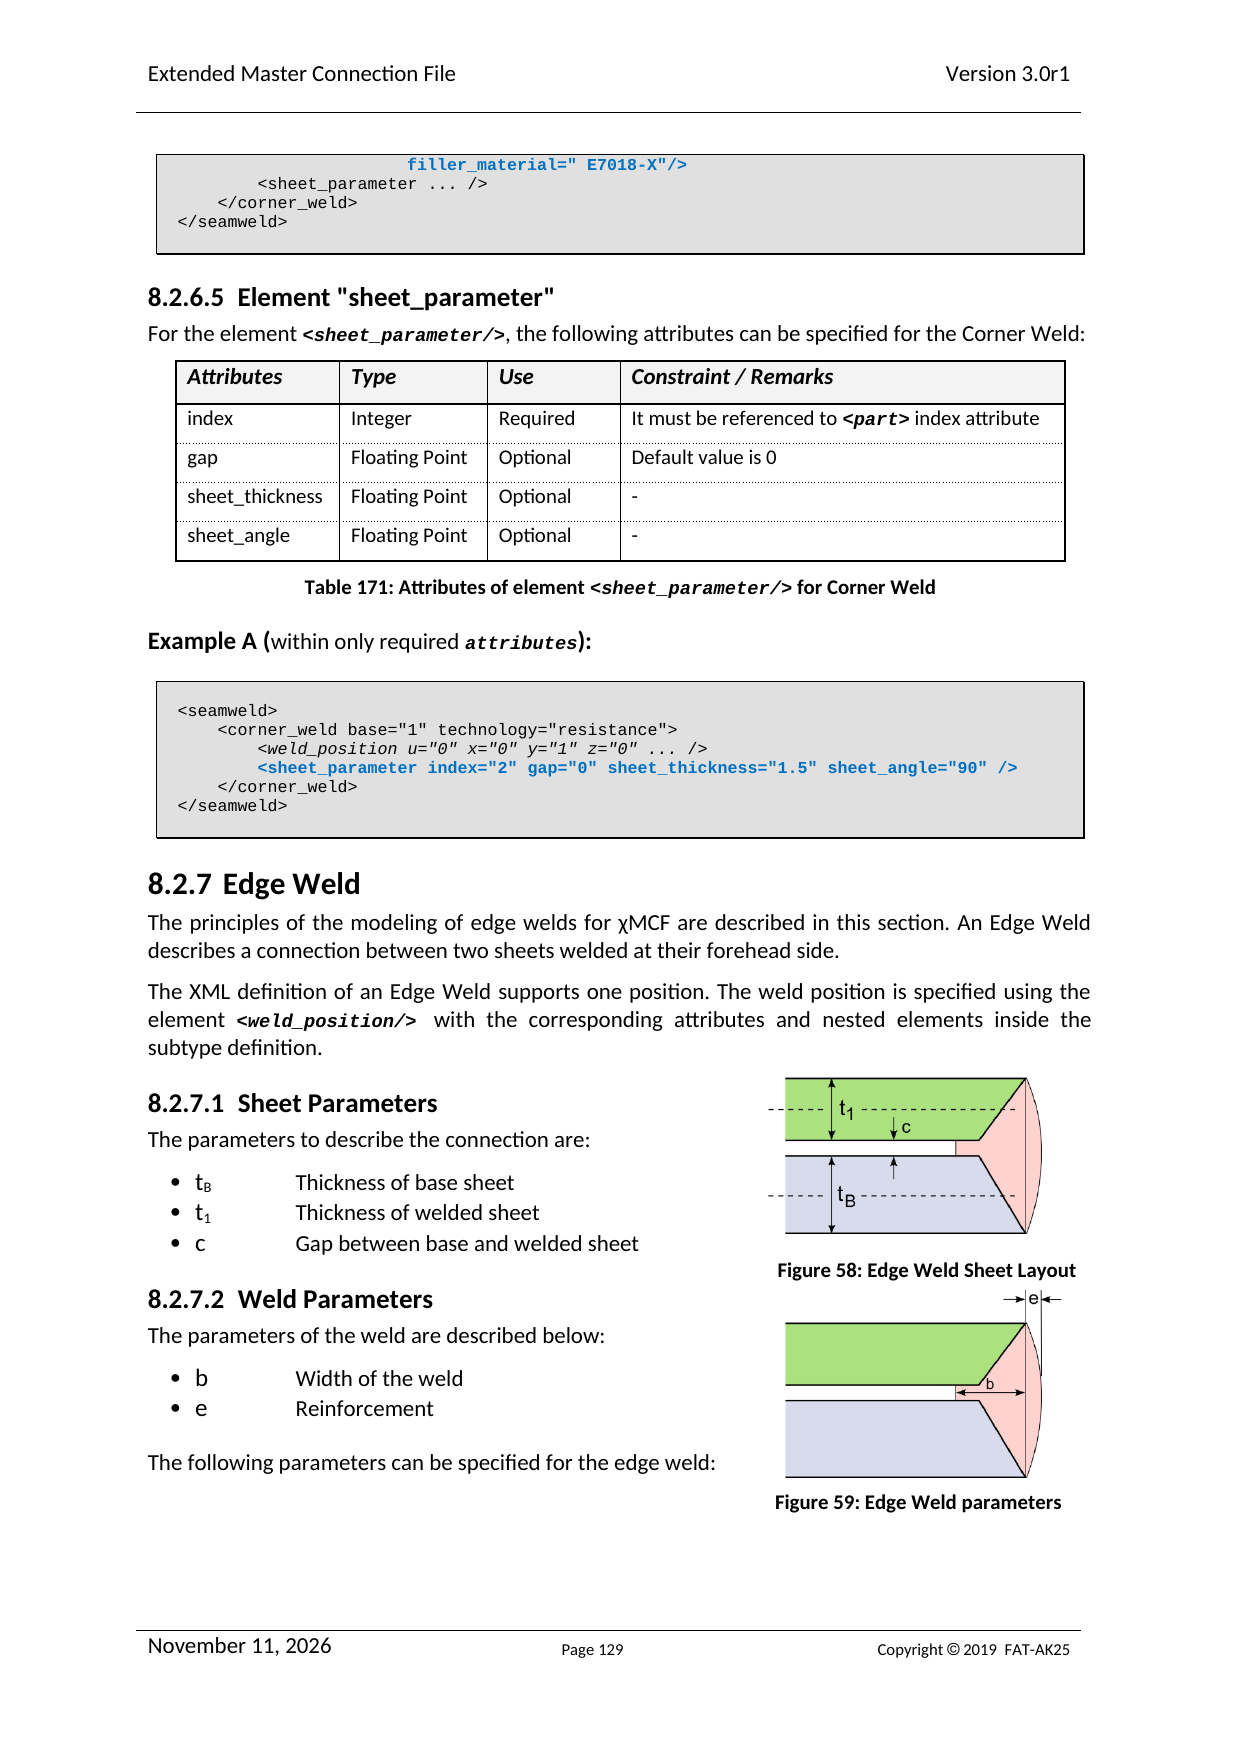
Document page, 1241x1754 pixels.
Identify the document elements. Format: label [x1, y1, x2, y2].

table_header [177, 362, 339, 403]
picture [785, 1423, 1062, 1448]
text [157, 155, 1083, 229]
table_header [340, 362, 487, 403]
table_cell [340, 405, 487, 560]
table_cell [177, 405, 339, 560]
picture [768, 1119, 1062, 1125]
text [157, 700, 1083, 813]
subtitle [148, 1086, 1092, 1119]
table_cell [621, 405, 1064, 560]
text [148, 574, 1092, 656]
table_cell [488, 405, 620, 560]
picture [785, 1315, 1062, 1322]
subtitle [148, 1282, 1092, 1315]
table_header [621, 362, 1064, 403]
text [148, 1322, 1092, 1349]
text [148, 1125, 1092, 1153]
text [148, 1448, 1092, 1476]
picture [768, 1068, 1062, 1086]
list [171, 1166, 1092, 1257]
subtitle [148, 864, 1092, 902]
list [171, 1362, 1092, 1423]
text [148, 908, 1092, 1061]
picture [768, 1153, 1062, 1166]
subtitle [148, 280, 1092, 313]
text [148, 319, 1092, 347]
picture [785, 1349, 1062, 1362]
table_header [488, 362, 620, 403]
